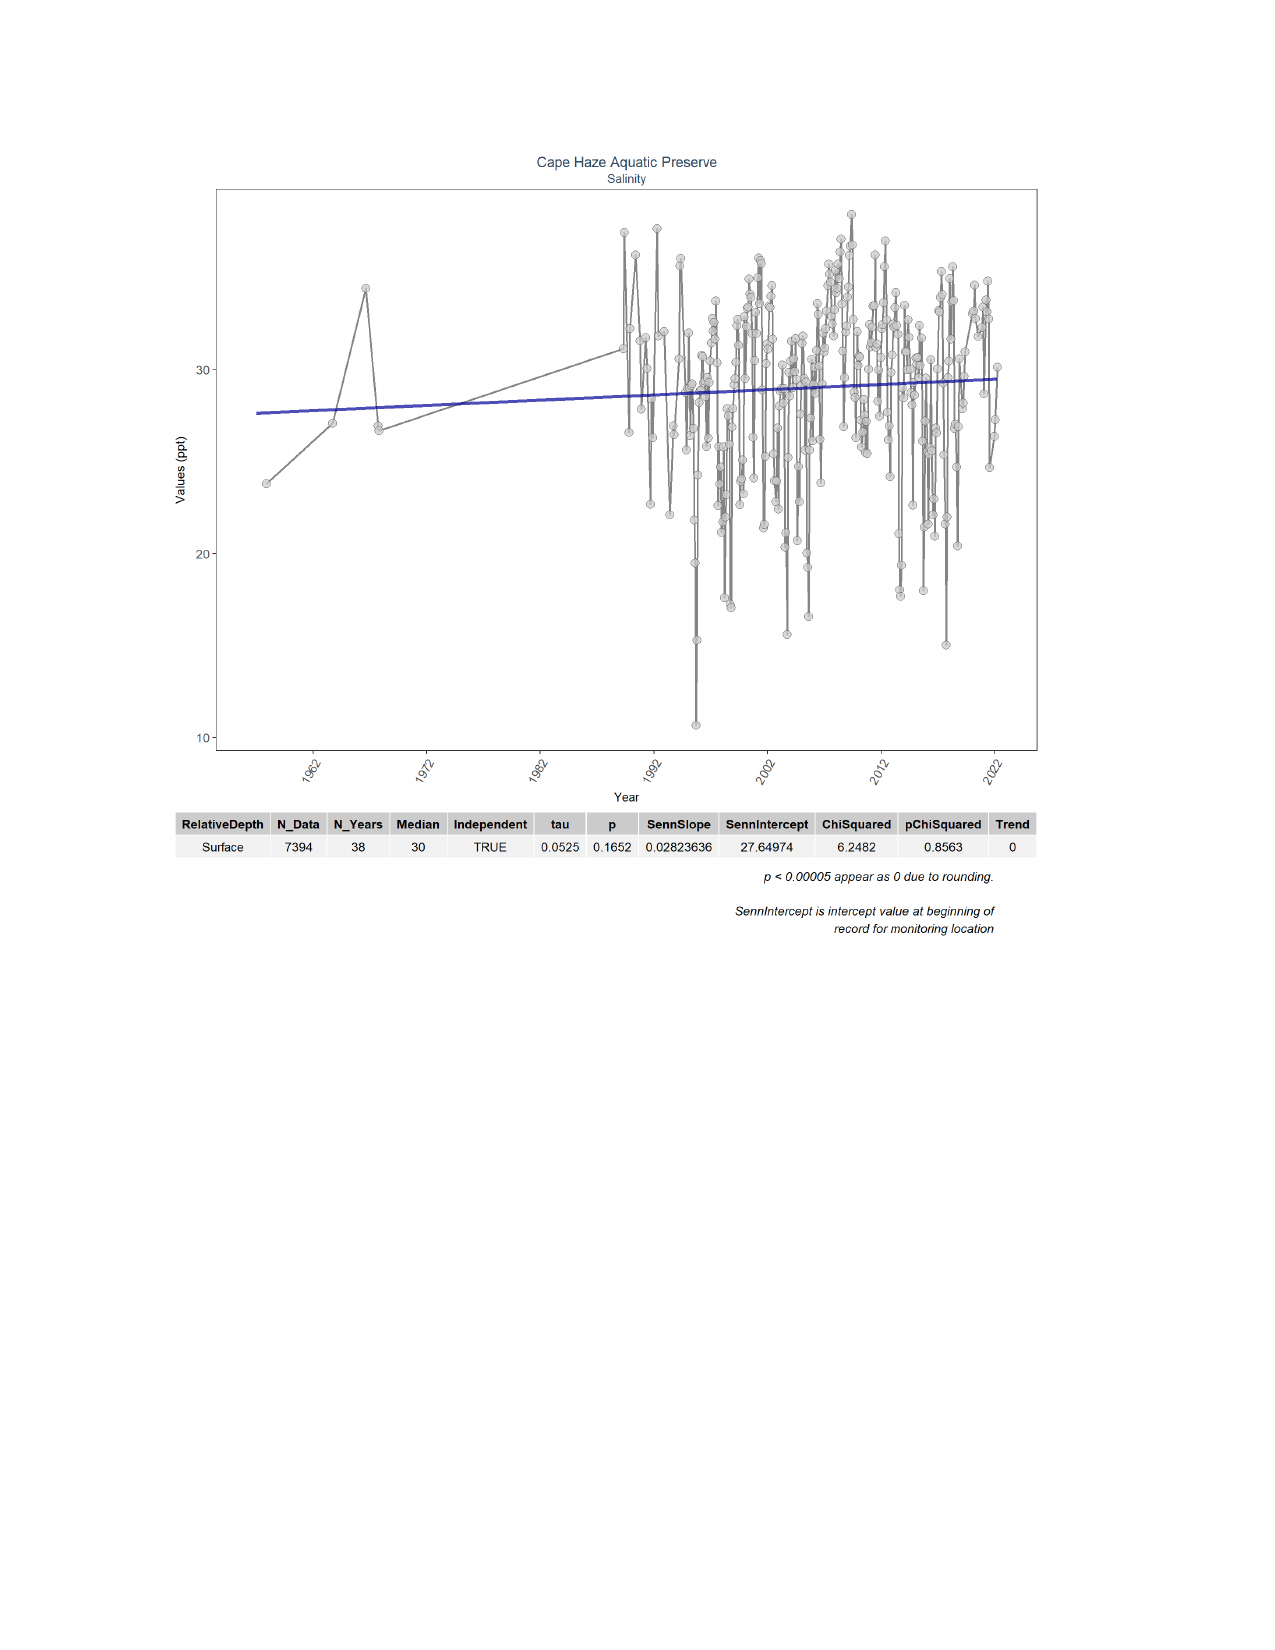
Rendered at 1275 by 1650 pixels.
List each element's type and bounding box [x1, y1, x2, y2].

picture [168, 150, 1044, 938]
